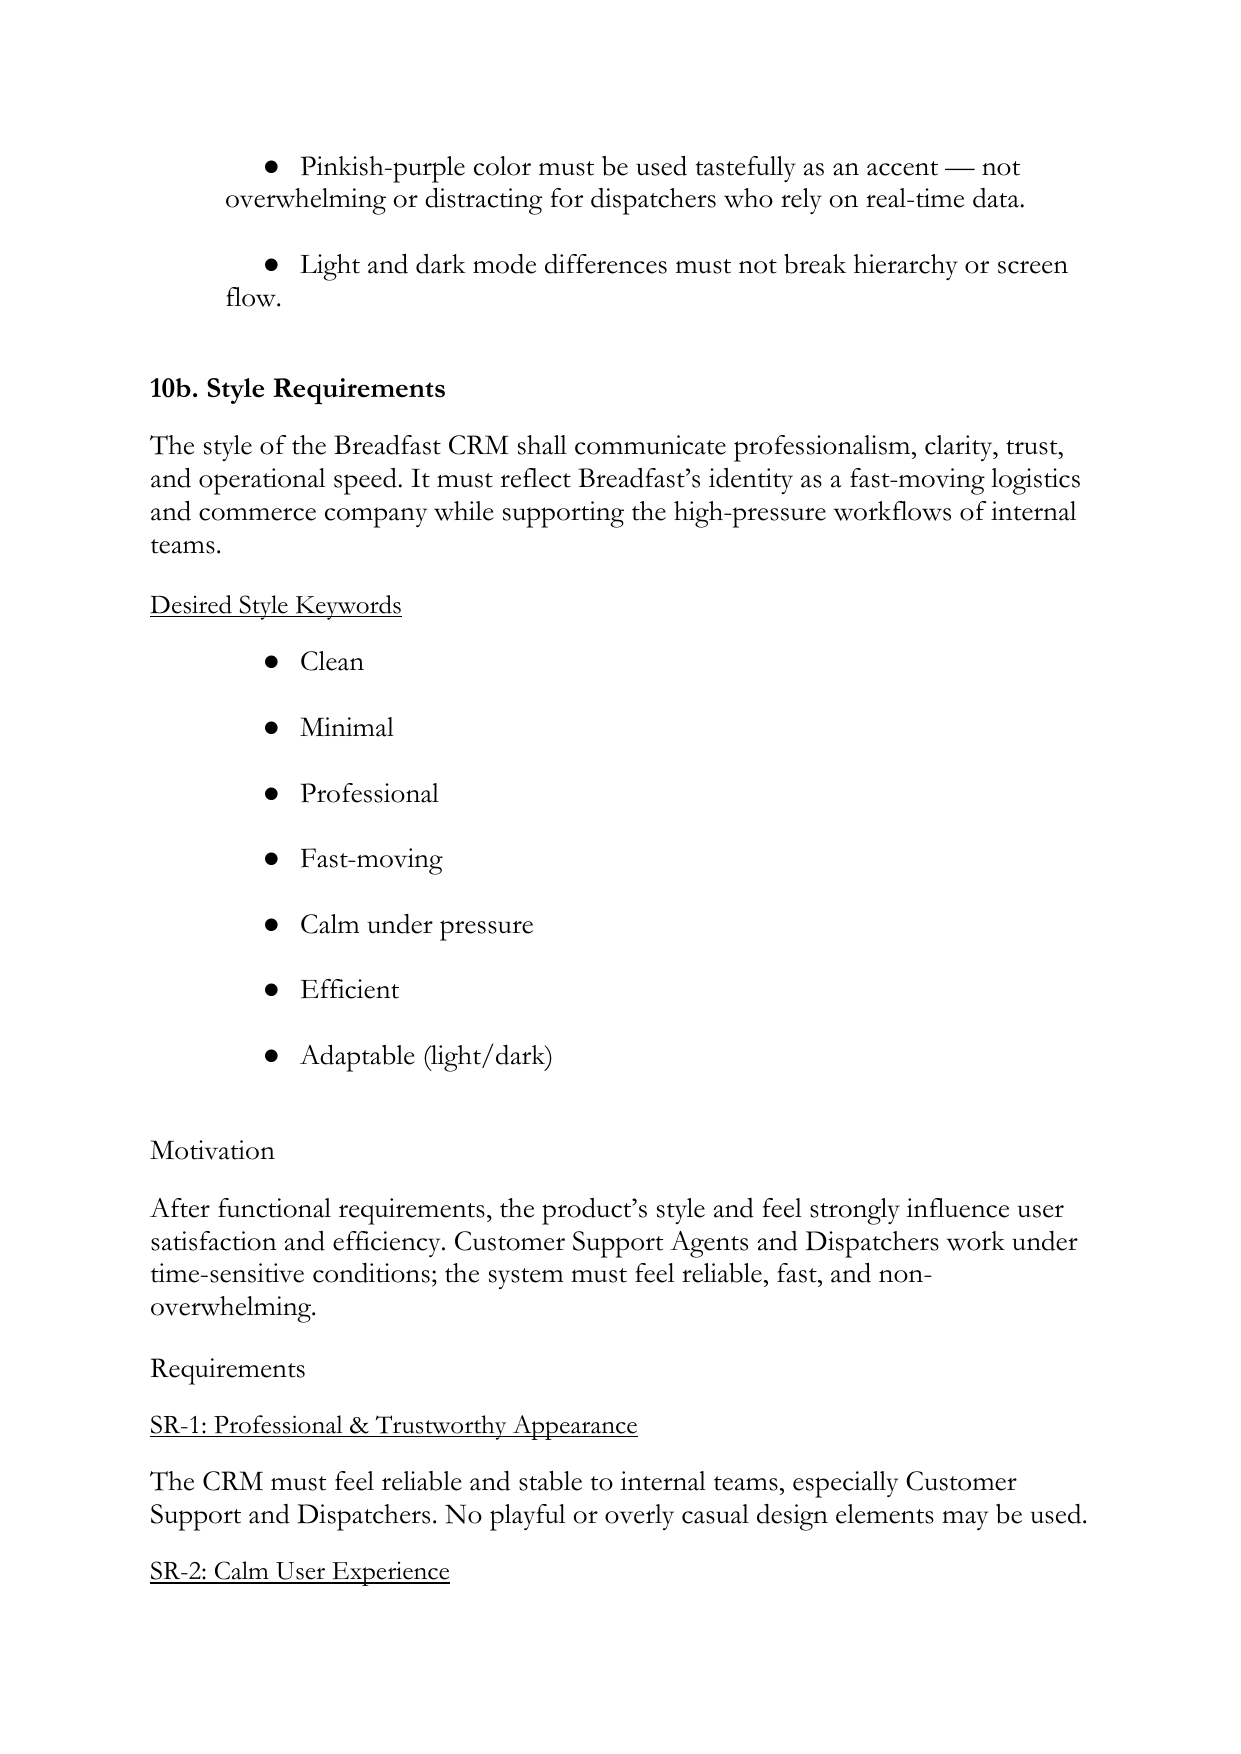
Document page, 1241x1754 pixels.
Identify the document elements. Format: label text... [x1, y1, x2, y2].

subtitle Professional [225, 777, 1090, 842]
subtitle SR-1: Professional & Trustworthy Appearance [150, 1410, 1090, 1441]
subtitle 10b. Style Requirements [150, 372, 1090, 405]
subtitle Desired Style Keywords [150, 590, 1090, 621]
subtitle Requirements [150, 1352, 1090, 1385]
subtitle Pinkish-purple color must be used tastefully as an accent — not overwhelming or distracting for dispatchers who rely on real-time data. [225, 150, 1090, 248]
subtitle Light and dark mode differences must not break hierarchy or screen flow. [225, 248, 1090, 314]
subtitle Motivation [150, 1134, 1090, 1167]
subtitle Fast-moving [225, 842, 1090, 908]
subtitle Efficient [225, 974, 1090, 1039]
subtitle Clean [225, 646, 1090, 711]
subtitle The CRM must feel reliable and stable to internal teams, especially Customer Support and Dispatchers. No playful or overly casual design elements may be used. [150, 1466, 1090, 1531]
subtitle The style of the Breadfast CRM shall communicate professionalism, clarity, trust, and operational speed. It must reflect Breadfast’s identity as a fast-moving logistics and commerce company while supporting the high-pressure workflows of internal teams. [150, 430, 1090, 561]
subtitle SR-2: Calm User Experience [150, 1556, 1090, 1587]
subtitle Minimal [225, 711, 1090, 777]
subtitle Calm under pressure [225, 908, 1090, 974]
subtitle Adaptable (light/dark) [225, 1039, 1090, 1105]
subtitle After functional requirements, the product’s style and feel strongly influence user satisfaction and efficiency. Customer Support Agents and Dispatchers work under time-sensitive conditions; the system must feel reliable, fast, and non-overwhelming. [150, 1192, 1090, 1323]
